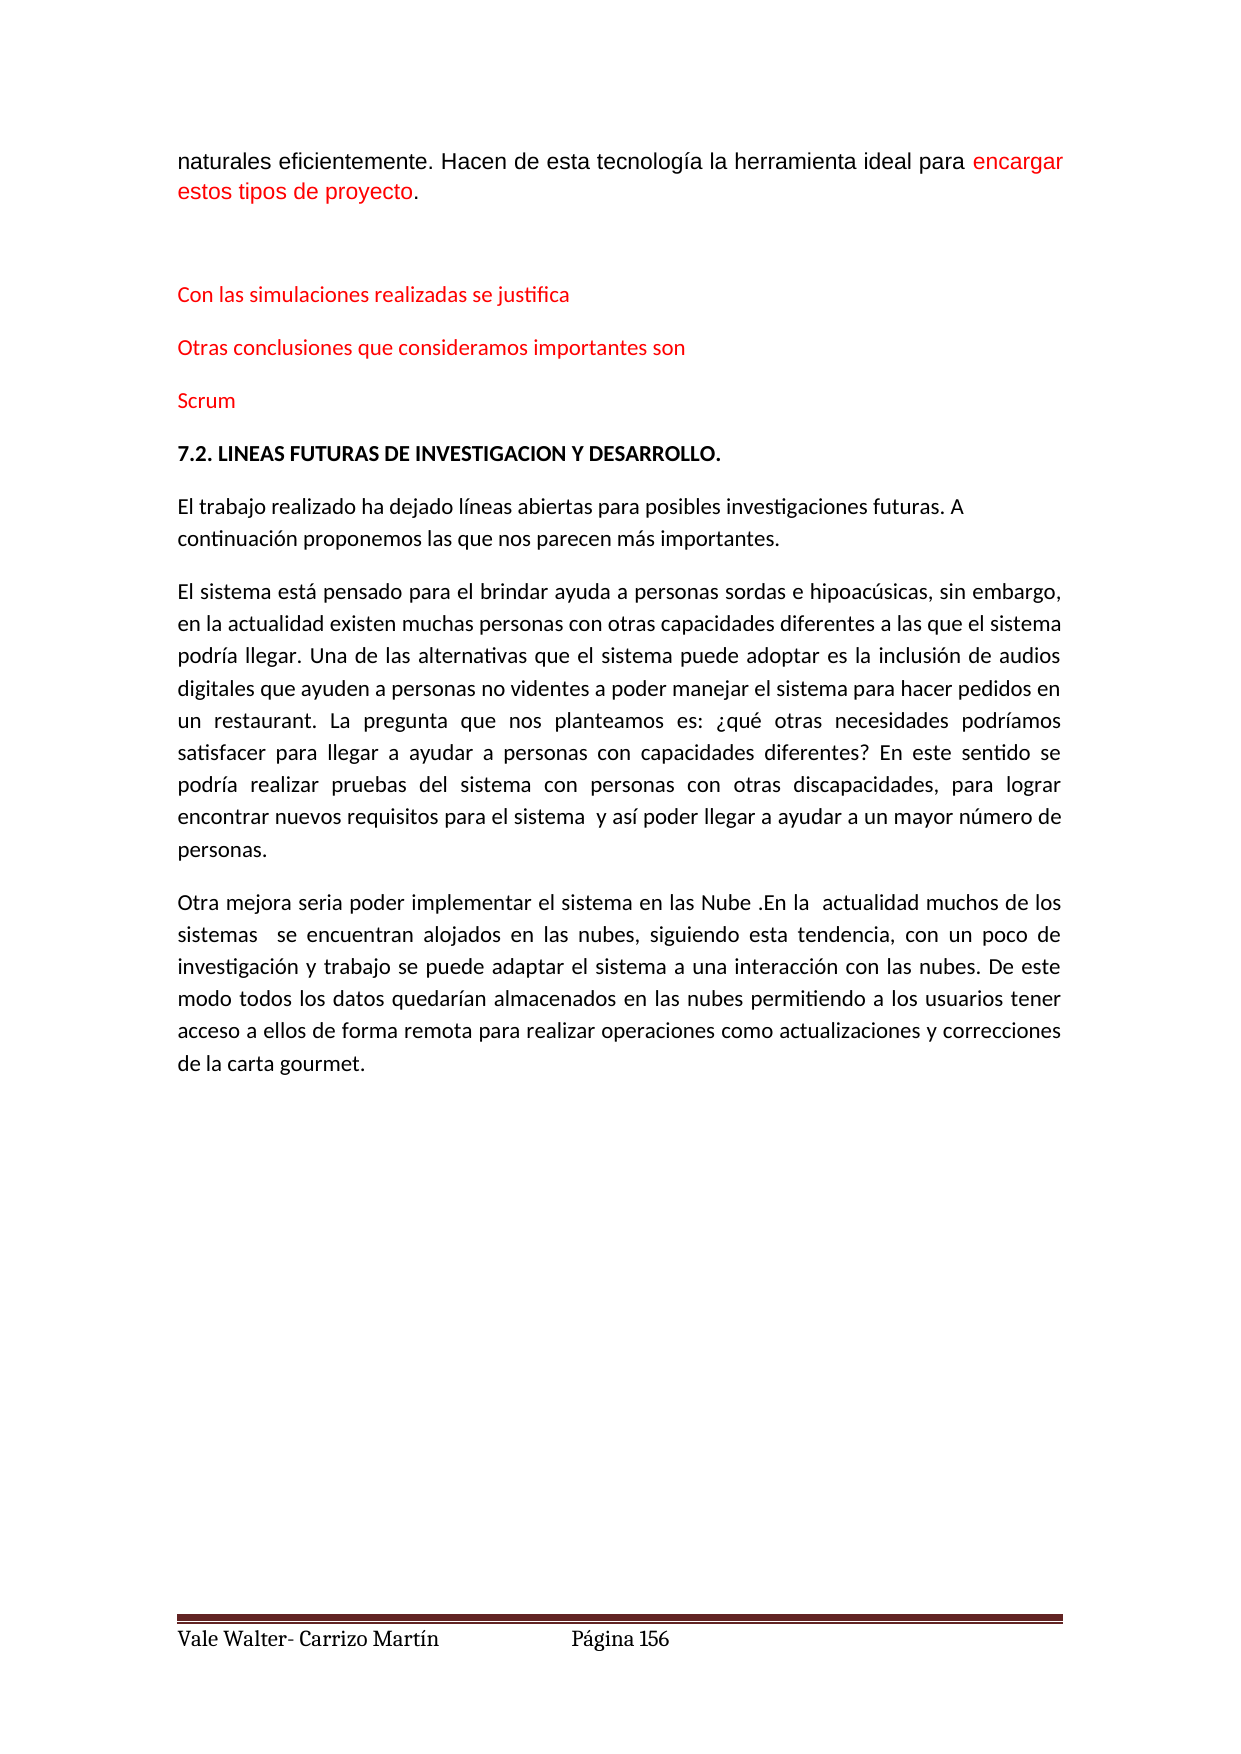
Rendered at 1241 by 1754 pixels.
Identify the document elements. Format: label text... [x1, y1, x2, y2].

text 7.2. LINEAS FUTURAS DE INVESTIGACION Y DESARROLLO. [177, 439, 1063, 467]
text Otras conclusiones que consideramos importantes son [177, 333, 1063, 361]
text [177, 148, 1063, 204]
text Con las simulaciones realizadas se justifica [177, 280, 1063, 308]
text El trabajo realizado ha dejado líneas abiertas para posibles investigaciones futuras. A continuación proponemos las que nos parecen más importantes. [177, 492, 1063, 552]
text Scrum [177, 386, 1063, 414]
text El sistema está pensado para el brindar ayuda a personas sordas e hipoacúsicas, sin embargo, en la actualidad existen muchas personas con otras capacidades diferentes a las que el sistema podría llegar. Una de las alternativas que el sistema puede adoptar es la inclusión de audios digitales que ayuden a personas no videntes a poder manejar el sistema para hacer pedidos en un restaurant. La pregunta que nos planteamos es: ¿qué otras necesidades podríamos satisfacer para llegar a ayudar a personas con capacidades diferentes? En este sentido se podría realizar pruebas del sistema con personas con otras discapacidades, para lograr encontrar nuevos requisitos para el sistema y así poder llegar a ayudar a un mayor número de personas. [177, 577, 1063, 863]
text Otra mejora seria poder implementar el sistema en las Nube .En la actualidad muchos de los sistemas se encuentran alojados en las nubes, siguiendo esta tendencia, con un poco de investigación y trabajo se puede adaptar el sistema a una interacción con las nubes. De este modo todos los datos quedarían almacenados en las nubes permitiendo a los usuarios tener acceso a ellos de forma remota para realizar operaciones como actualizaciones y correcciones de la carta gourmet. [177, 888, 1063, 1077]
